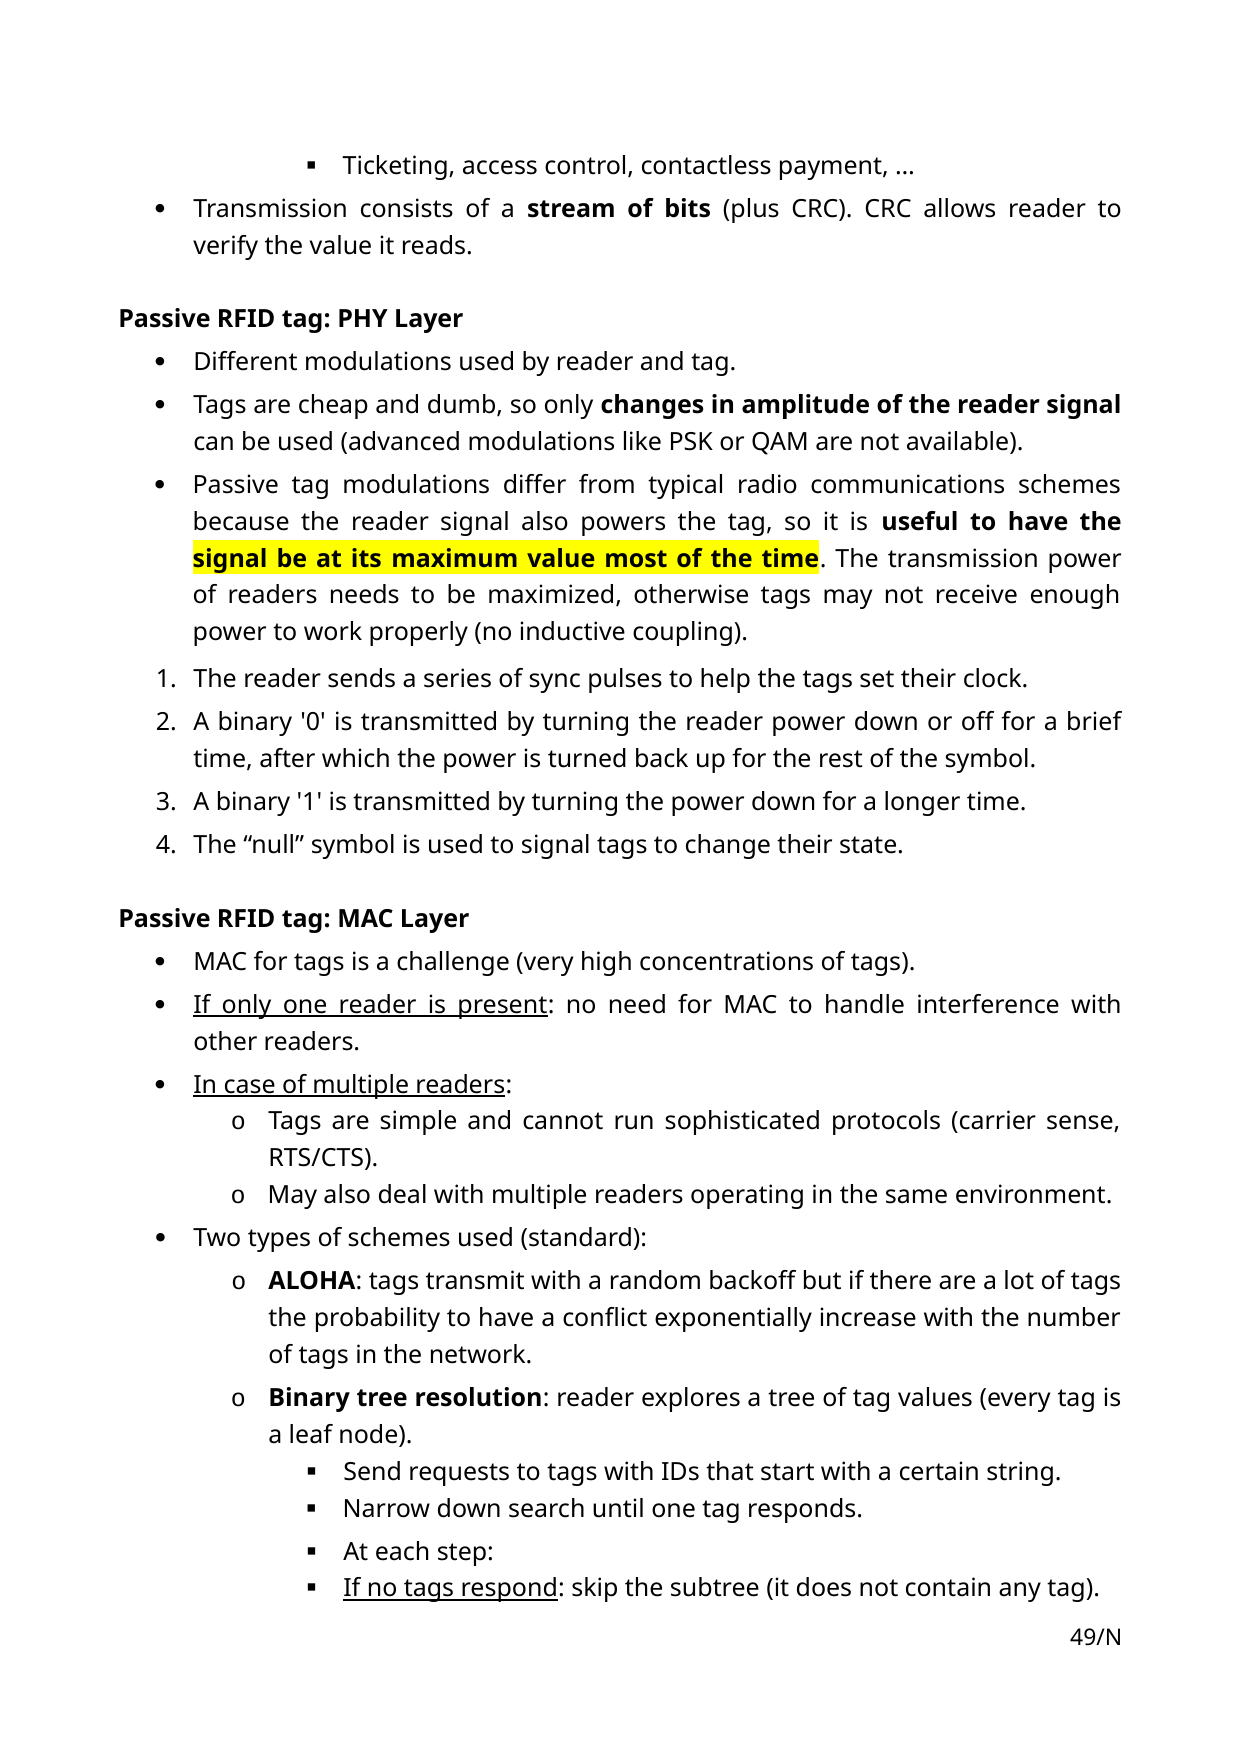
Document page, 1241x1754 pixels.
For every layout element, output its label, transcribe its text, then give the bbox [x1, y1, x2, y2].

list Passive tag modulations differ from typical radio communications schemes because the reader signal also powers the tag, so it is useful to have the signal be at its maximum value most of the time. The transmission power of readers needs to be maximized, otherwise tags may not receive enough power to work properly (no inductive coupling). [155, 467, 1122, 648]
list Tags are simple and cannot run sophisticated protocols (carrier sense, RTS/CTS). [231, 1103, 1122, 1174]
list If only one reader is present: no need for MAC to handle interference with other readers. [156, 986, 1122, 1057]
list Narrow down search until one tag responds. [305, 1490, 1122, 1524]
list ALOHA: tags transmit with a random backoff but if there are a lot of tags the probability to have a conflict exponentially increase with the number of tags in the network. [231, 1263, 1122, 1371]
text Passive RFID tag: MAC Layer [118, 900, 1122, 934]
list Binary tree resolution: reader explores a tree of tag values (every tag is a leaf node). [231, 1380, 1122, 1451]
list May also deal with multiple readers operating in the same environment. [230, 1177, 1122, 1211]
list At each step: [306, 1533, 1122, 1567]
list In case of multiple readers: [156, 1066, 1122, 1100]
list The reader sends a series of sync pulses to help the tags set their clock. [156, 661, 1122, 695]
list Different modulations used by reader and tag. [156, 344, 1122, 378]
list Ticketing, access control, contactless payment, … [305, 148, 1122, 182]
list Transmission consists of a stream of bits (plus CRC). CRC allows reader to verify the value it reads. [156, 191, 1122, 261]
list A binary '0' is transmitted by turning the reader power down or off for a brief time, after which the power is turned back up for the rest of the symbol. [156, 704, 1122, 775]
text Passive RFID tag: PHY Layer [118, 301, 1122, 335]
list Send requests to tags with IDs that start with a certain string. [306, 1453, 1122, 1488]
list The “null” symbol is used to signal tags to change their state. [156, 827, 1122, 861]
list If no tags respond: skip the subtree (it does not contain any tag). [306, 1570, 1122, 1604]
list Tags are cheap and dumb, so only changes in amplitude of the reader signal can be used (advanced modulations like PSK or QAM are not available). [156, 387, 1122, 458]
list Two types of schemes used (standard): [156, 1220, 1122, 1254]
list A binary '1' is transmitted by turning the power down for a longer time. [156, 784, 1122, 818]
list MAC for tags is a challenge (very high concentrations of tags). [156, 943, 1122, 977]
